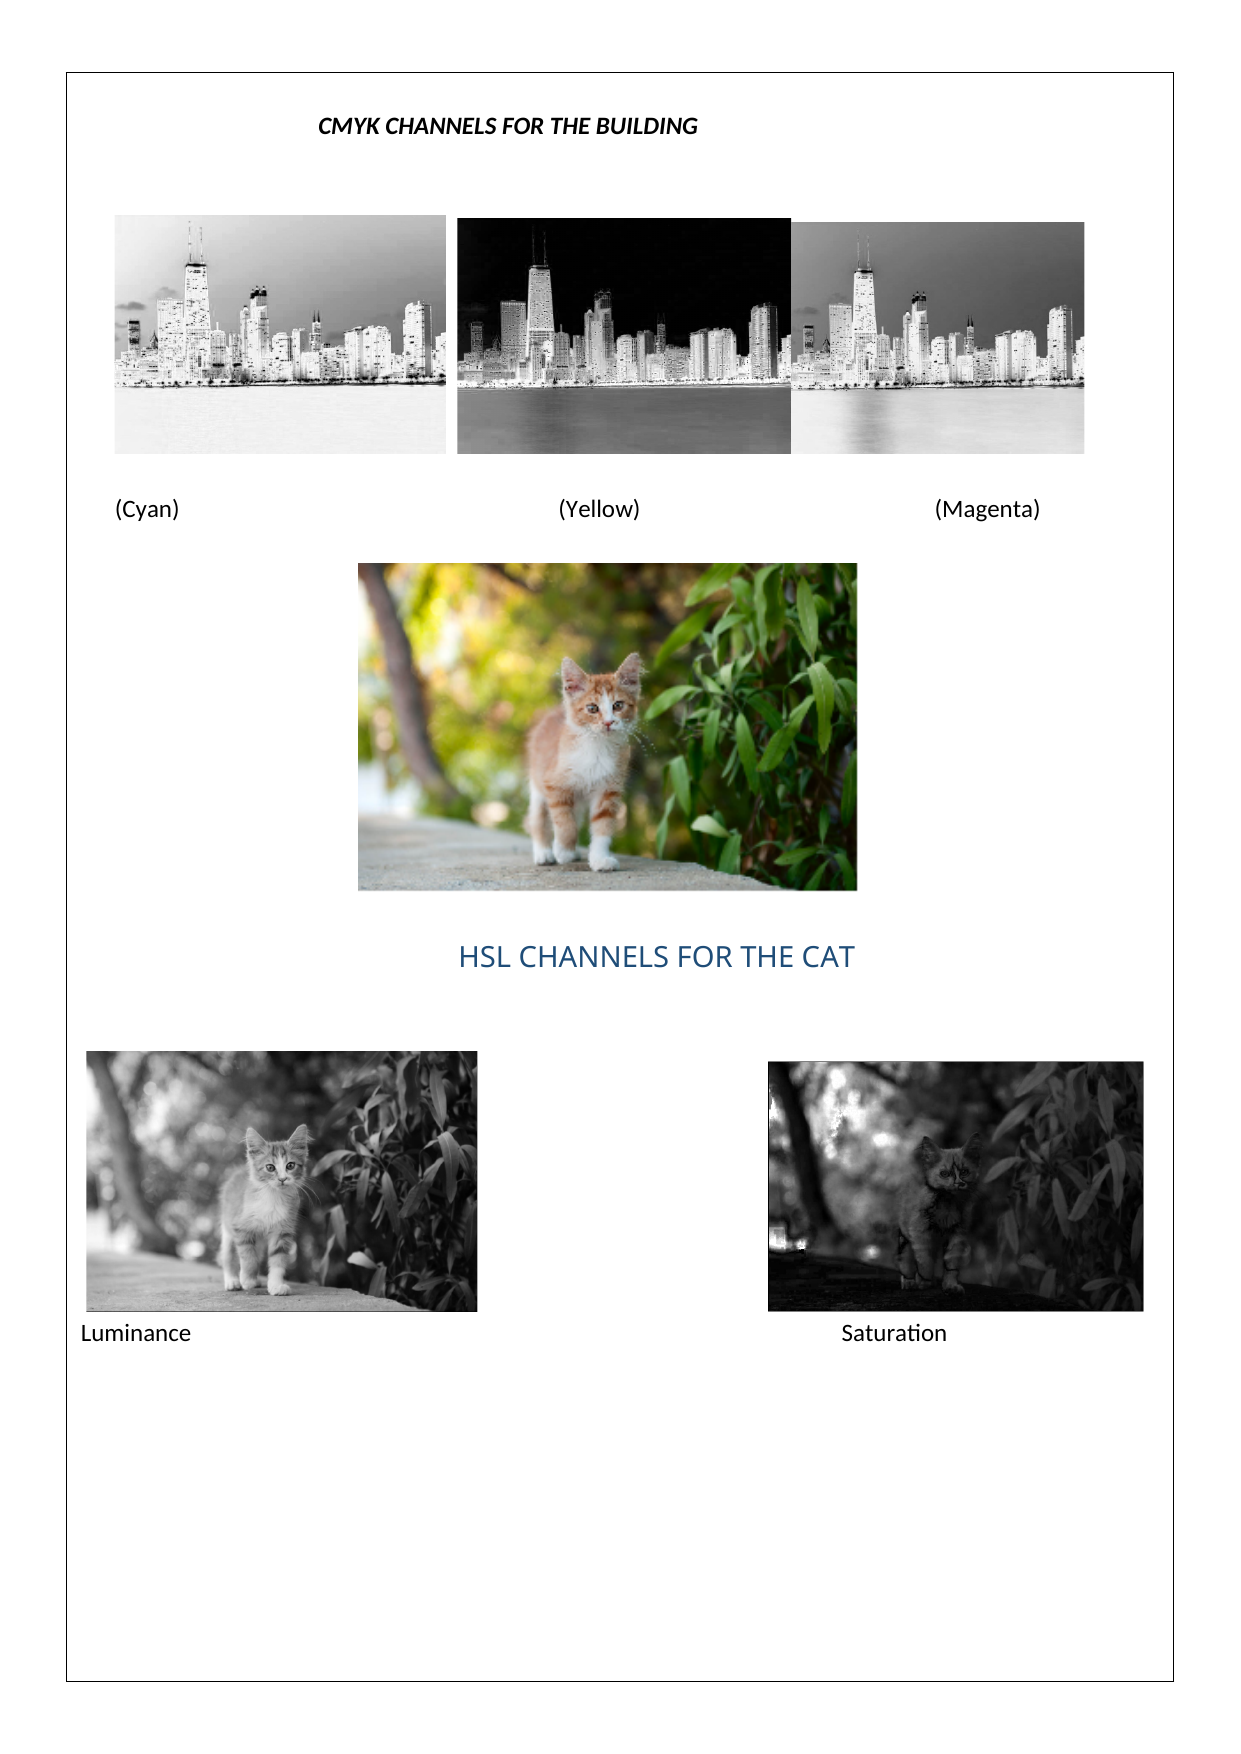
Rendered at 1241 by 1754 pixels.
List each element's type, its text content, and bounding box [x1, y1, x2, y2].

picture [114, 215, 446, 454]
text CMYK CHANNELS FOR THE BUILDING [75, 110, 1165, 141]
picture [358, 563, 861, 893]
text Luminance Saturation [75, 1317, 1165, 1348]
text (Cyan) (Yellow) (Magenta) [75, 493, 1165, 524]
picture [766, 1061, 1144, 1313]
picture [86, 1051, 478, 1313]
picture [457, 218, 1085, 454]
subtitle HSL CHANNELS FOR THE CAT [75, 936, 1165, 976]
